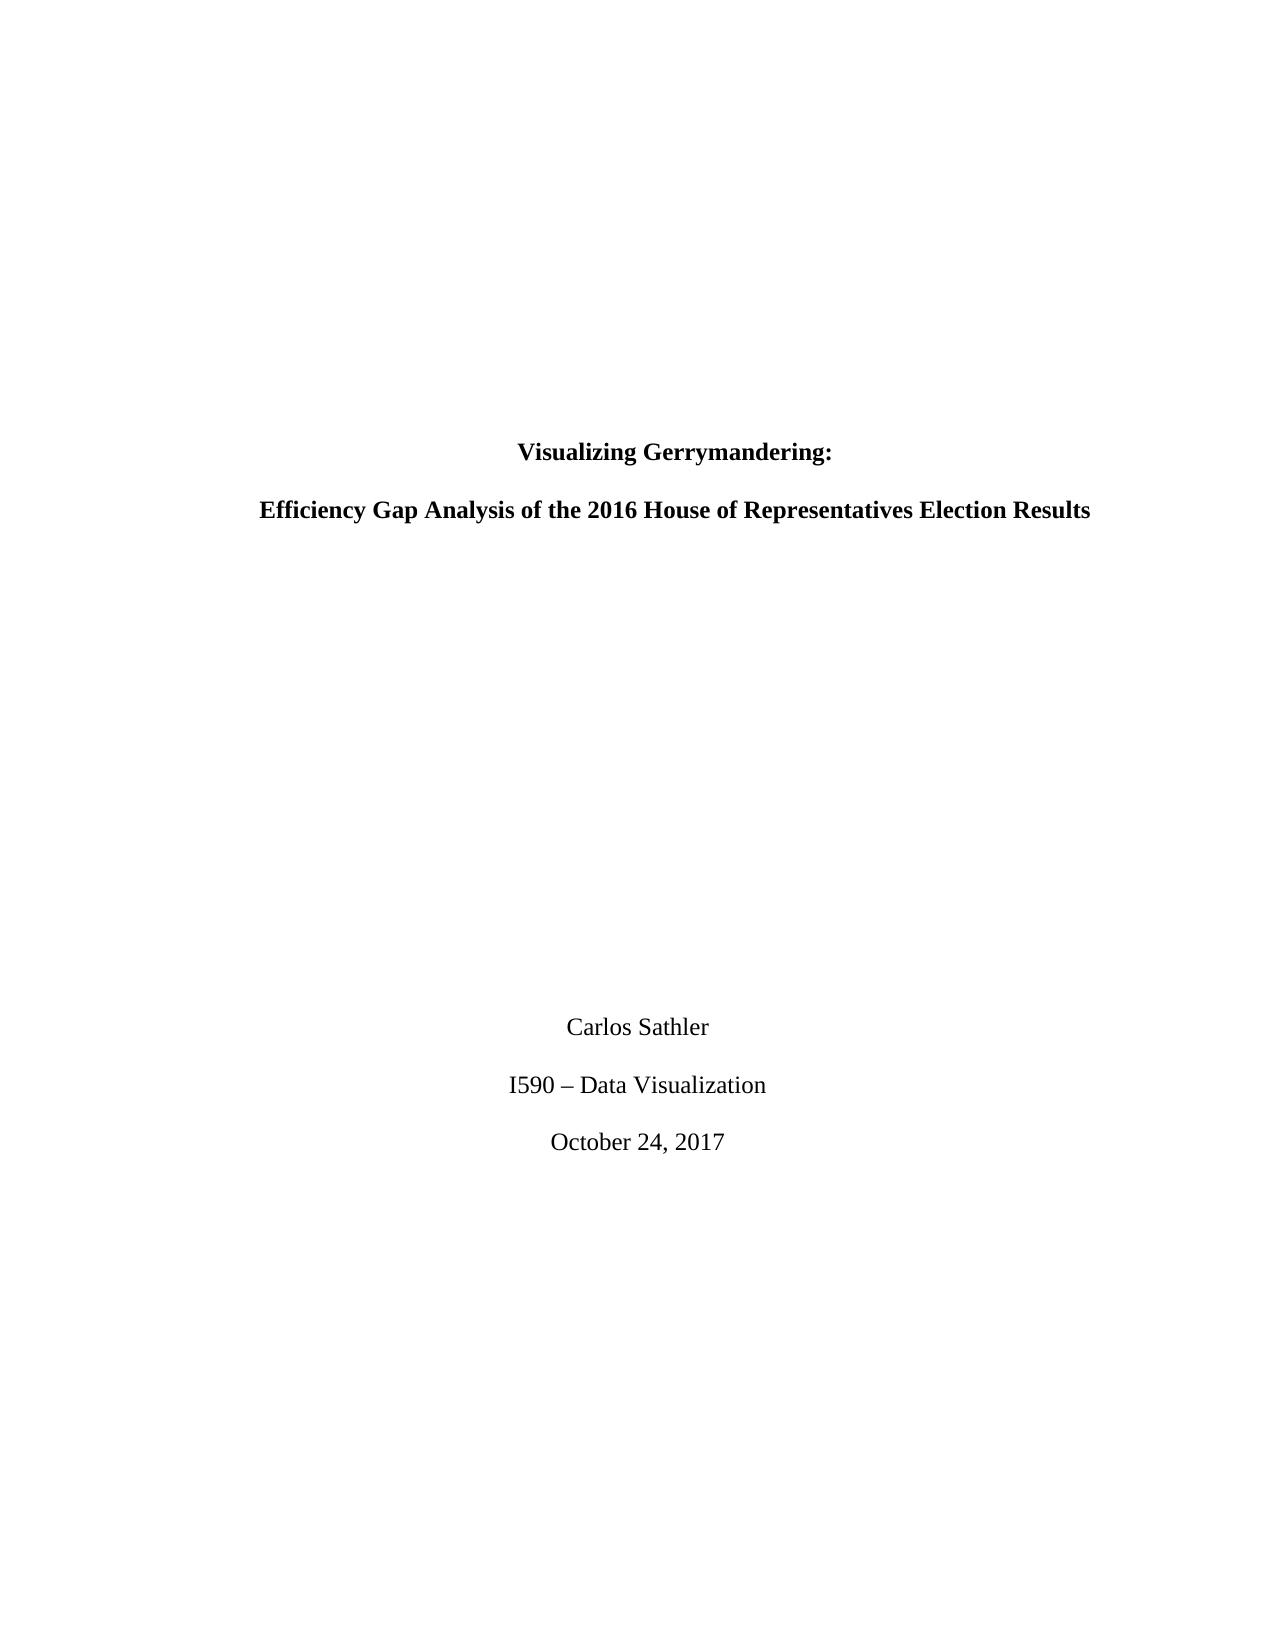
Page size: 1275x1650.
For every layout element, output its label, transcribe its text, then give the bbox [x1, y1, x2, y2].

title October 24, 2017 [150, 1127, 1125, 1156]
title I590 – Data Visualization [150, 1070, 1125, 1099]
title Visualizing Gerrymandering: [225, 437, 1125, 466]
title Carlos Sathler [150, 1012, 1125, 1041]
title Efficiency Gap Analysis of the 2016 House of Representatives Election Results [225, 495, 1125, 524]
